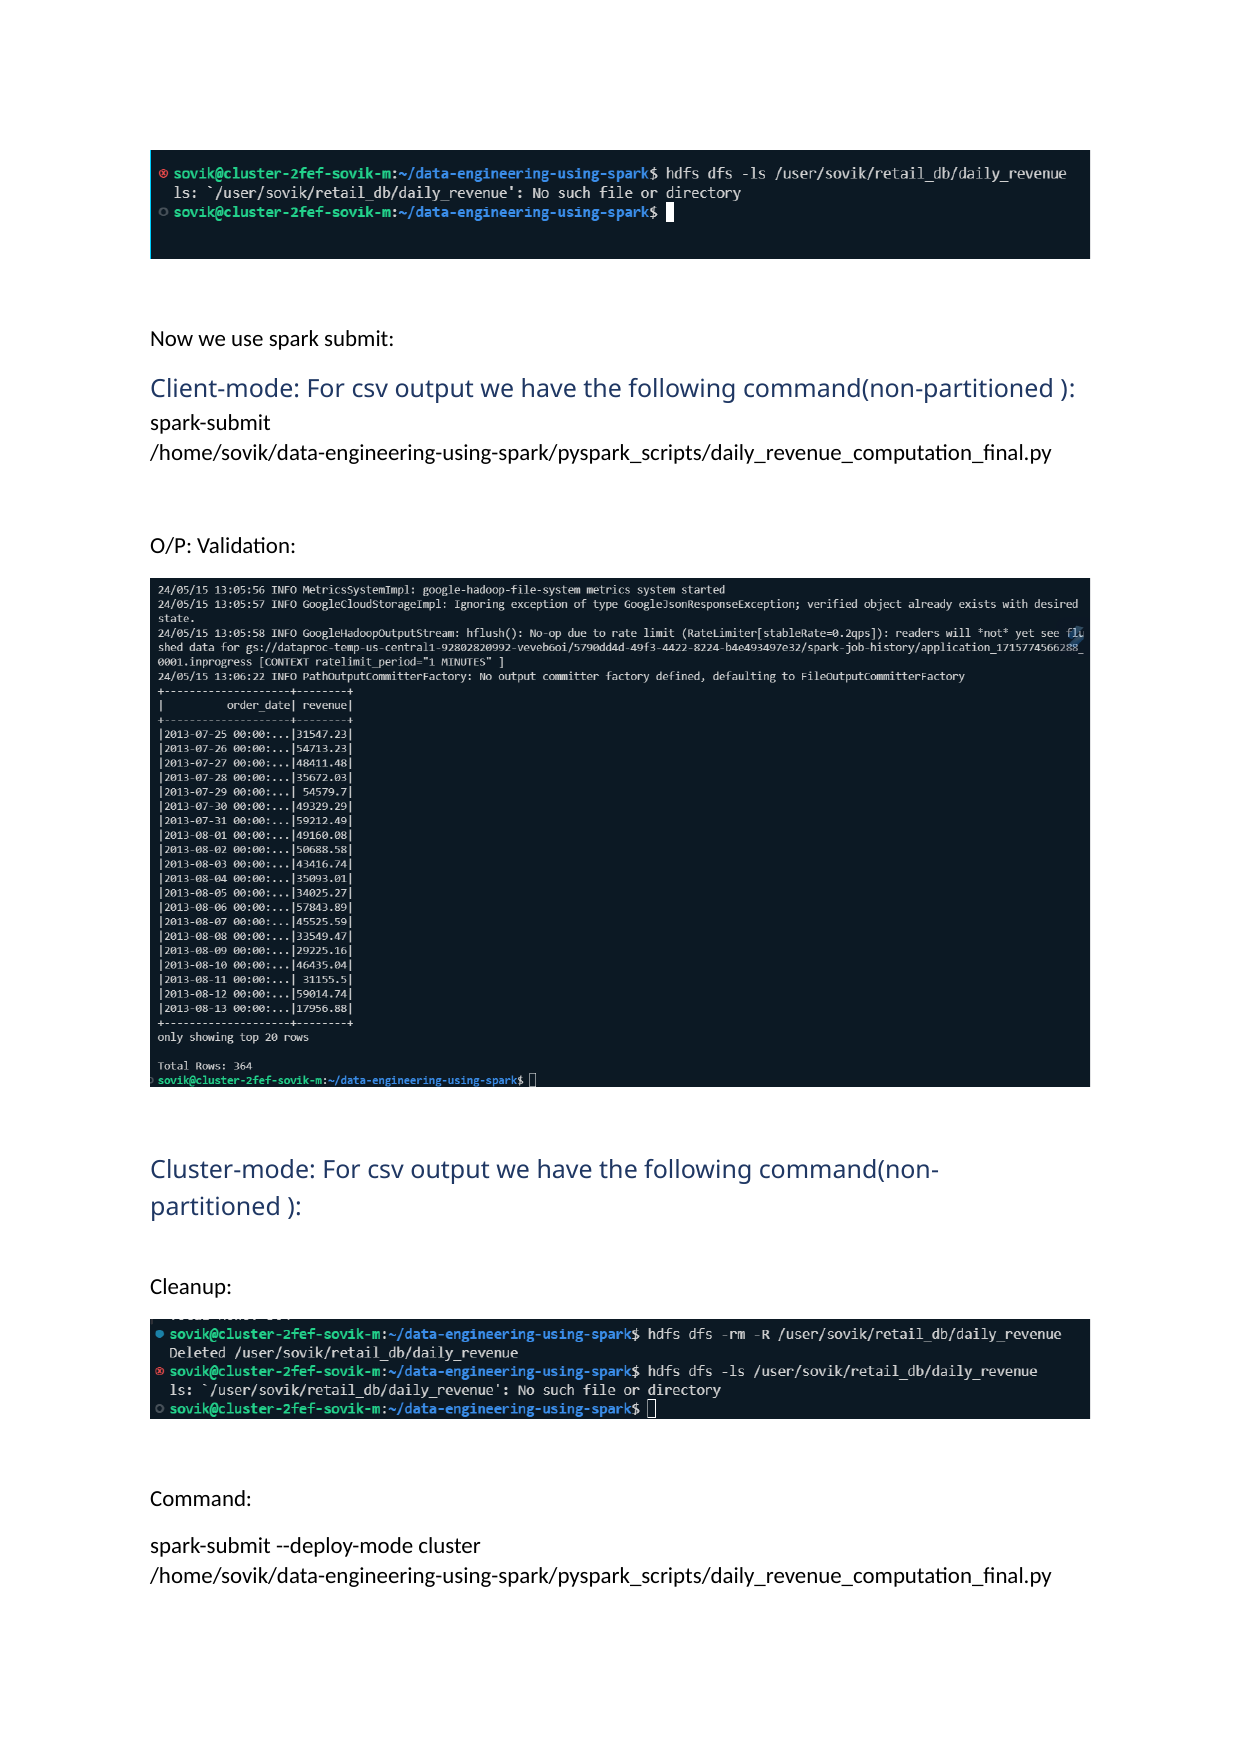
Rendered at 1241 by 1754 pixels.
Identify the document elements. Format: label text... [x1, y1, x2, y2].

text Cleanup: [150, 1272, 1090, 1300]
picture [152, 150, 1091, 259]
picture [150, 1319, 1091, 1419]
text Now we use spark submit: [150, 324, 1090, 352]
text spark-submit --deploy-mode cluster /home/sovik/data-engineering-using-spark/pyspark_scripts/daily_revenue_computation_final.py [150, 1531, 1090, 1589]
picture [150, 578, 1091, 1087]
text Command: [150, 1484, 1090, 1512]
text O/P: Validation: [150, 532, 1090, 560]
text spark-submit /home/sovik/data-engineering-using-spark/pyspark_scripts/daily_revenue_computation_final.py [150, 408, 1090, 466]
subtitle Client-mode: For csv output we have the following command(non-partitioned ): [150, 371, 1090, 405]
subtitle Cluster-mode: For csv output we have the following command(non-partitioned ): [150, 1152, 1090, 1223]
